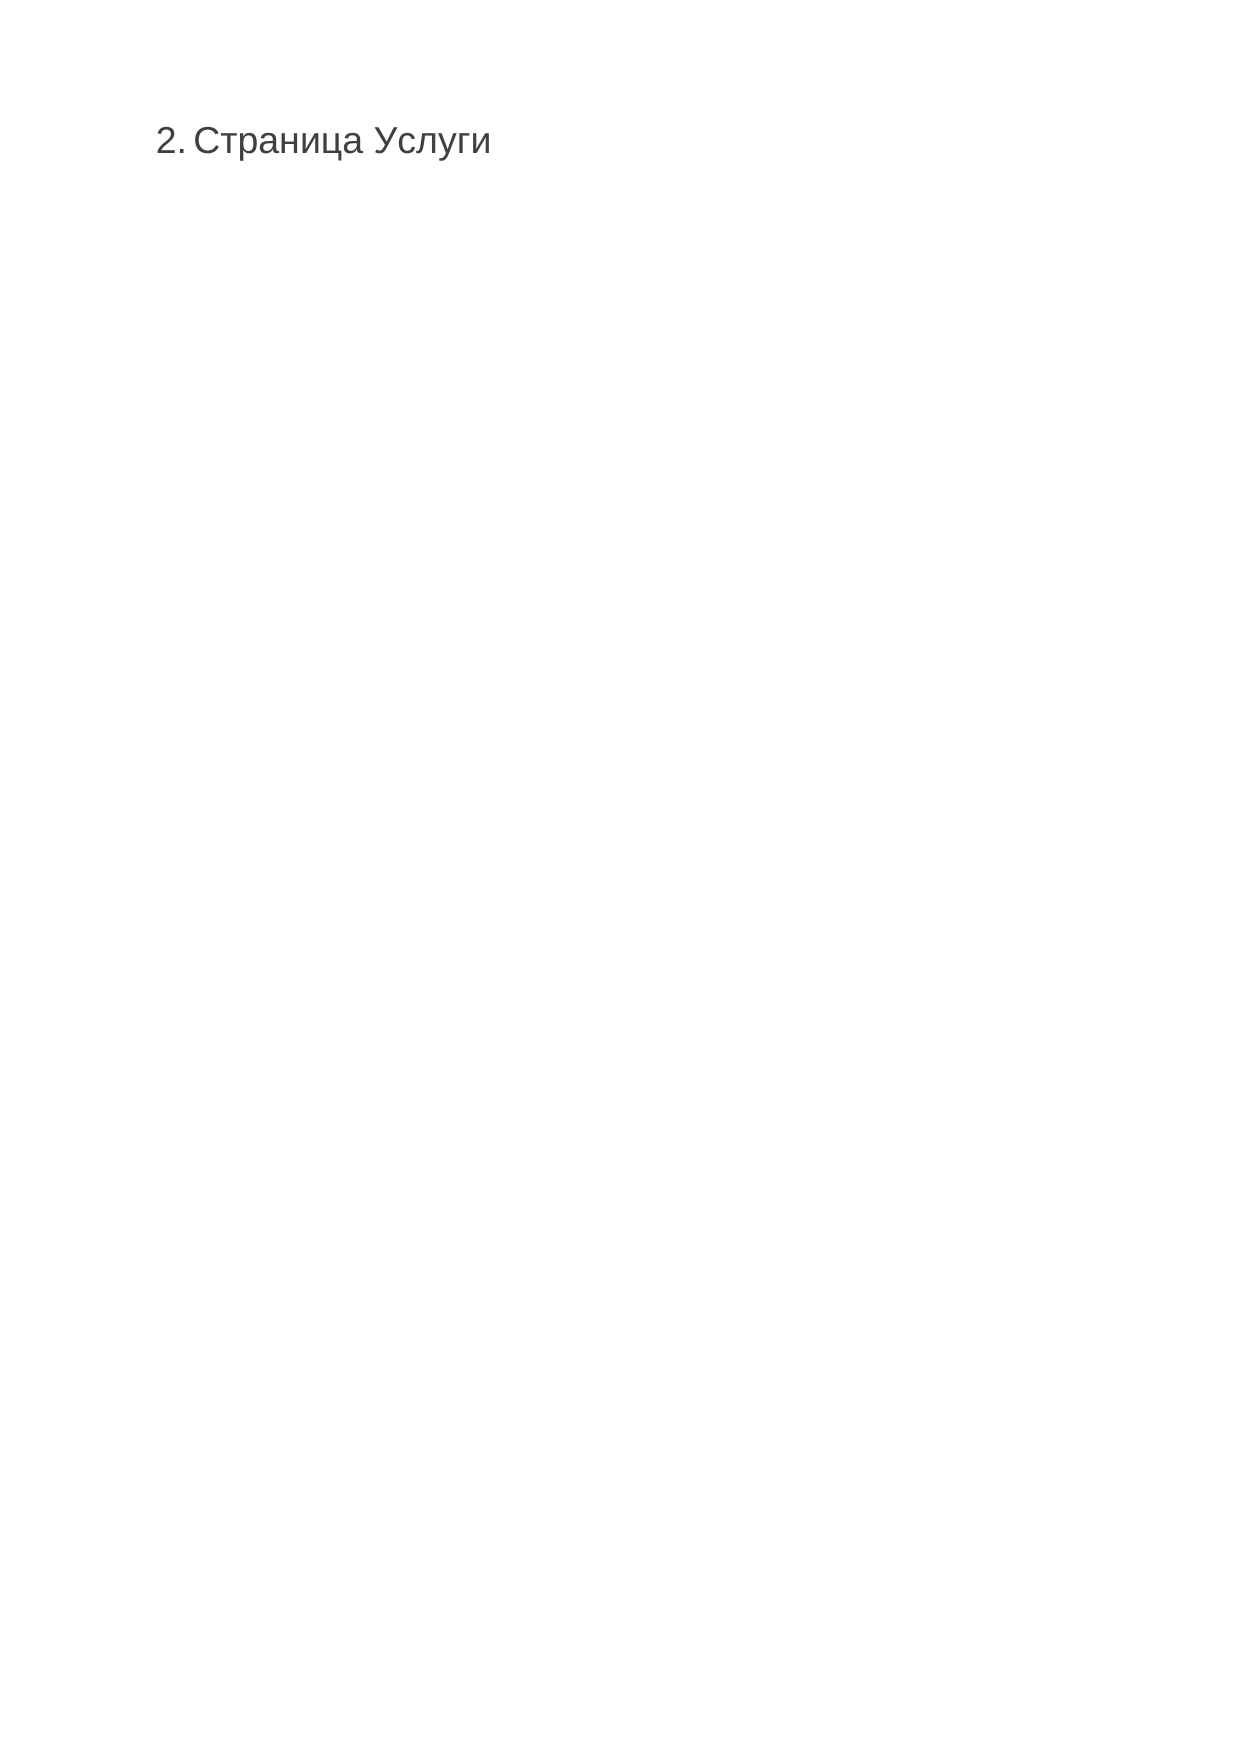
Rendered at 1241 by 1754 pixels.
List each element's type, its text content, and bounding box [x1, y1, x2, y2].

list Страница Услуги [156, 118, 1152, 161]
